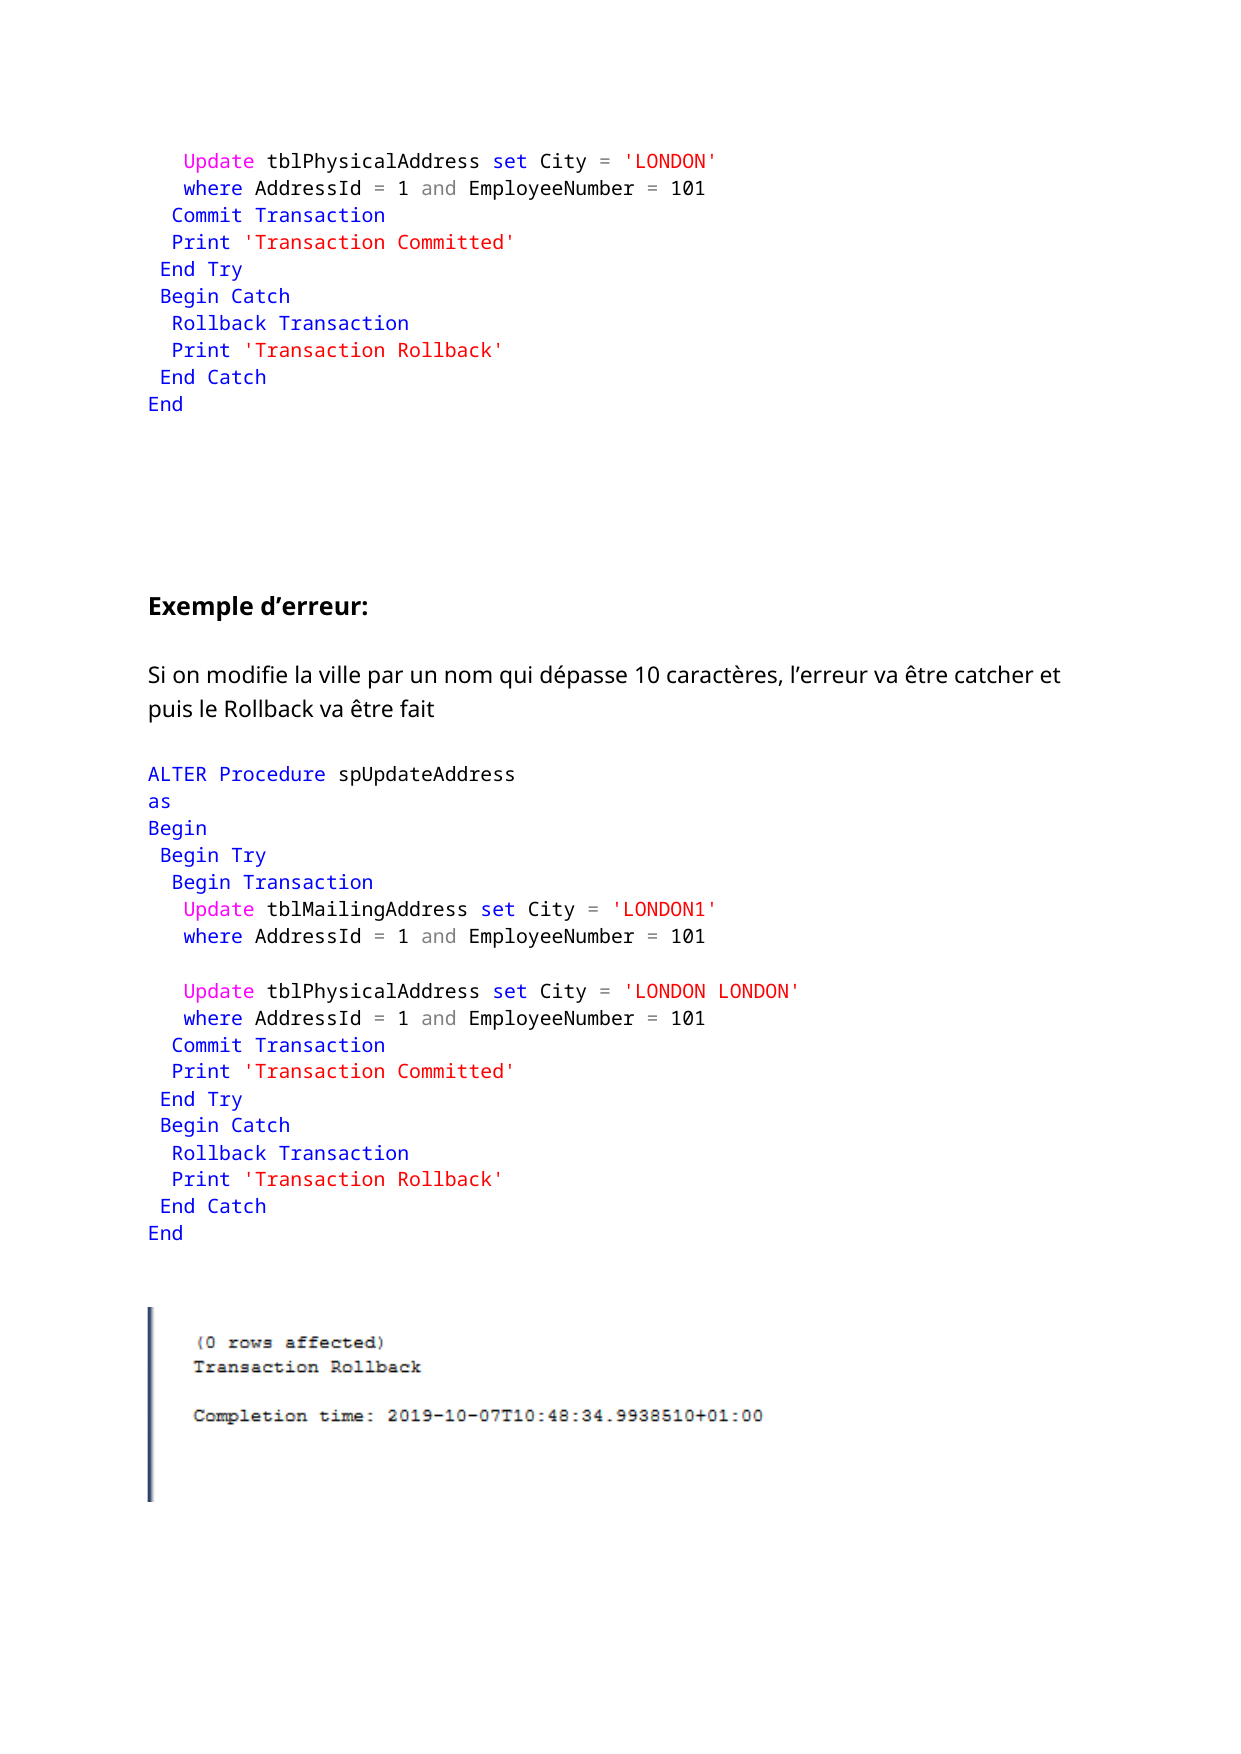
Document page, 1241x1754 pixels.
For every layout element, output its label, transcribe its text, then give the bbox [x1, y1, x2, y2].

text Update tblMailingAddress set City = 'LONDON1' [148, 895, 1093, 922]
text End [148, 390, 1093, 417]
text Print 'Transaction Committed' [148, 1058, 1093, 1085]
text Commit Transaction [148, 1031, 1093, 1058]
text Exemple d’erreur: [148, 588, 1093, 622]
text Begin [148, 814, 1093, 841]
text End Catch [148, 1193, 1093, 1220]
text Begin Try [148, 841, 1093, 868]
text Print 'Transaction Rollback' [148, 1166, 1093, 1193]
text End Try [148, 1085, 1093, 1112]
text Rollback Transaction [148, 309, 1093, 336]
text Begin Catch [148, 282, 1093, 309]
text End [148, 1220, 1093, 1247]
text End Try [148, 256, 1093, 282]
text Rollback Transaction [148, 1139, 1093, 1166]
text Begin Catch [148, 1112, 1093, 1139]
text ALTER Procedure spUpdateAddress [148, 760, 1093, 787]
text Si on modifie la ville par un nom qui dépasse 10 caractères, l’erreur va être catcher et puis le Rollback va être fait [148, 659, 1093, 724]
text Commit Transaction [148, 202, 1093, 228]
text Update tblPhysicalAddress set City = 'LONDON LONDON' [148, 977, 1093, 1004]
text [148, 174, 1093, 202]
text where AddressId = 1 and EmployeeNumber = 101 [148, 922, 1093, 949]
text Print 'Transaction Rollback' [148, 336, 1093, 363]
text End Catch [148, 363, 1093, 390]
picture [147, 1307, 1085, 1502]
text Update tblPhysicalAddress set City = 'LONDON' [148, 148, 1093, 174]
text as [148, 787, 1093, 814]
text where AddressId = 1 and EmployeeNumber = 101 [148, 1004, 1093, 1031]
text Print 'Transaction Committed' [148, 228, 1093, 256]
text Begin Transaction [148, 868, 1093, 895]
